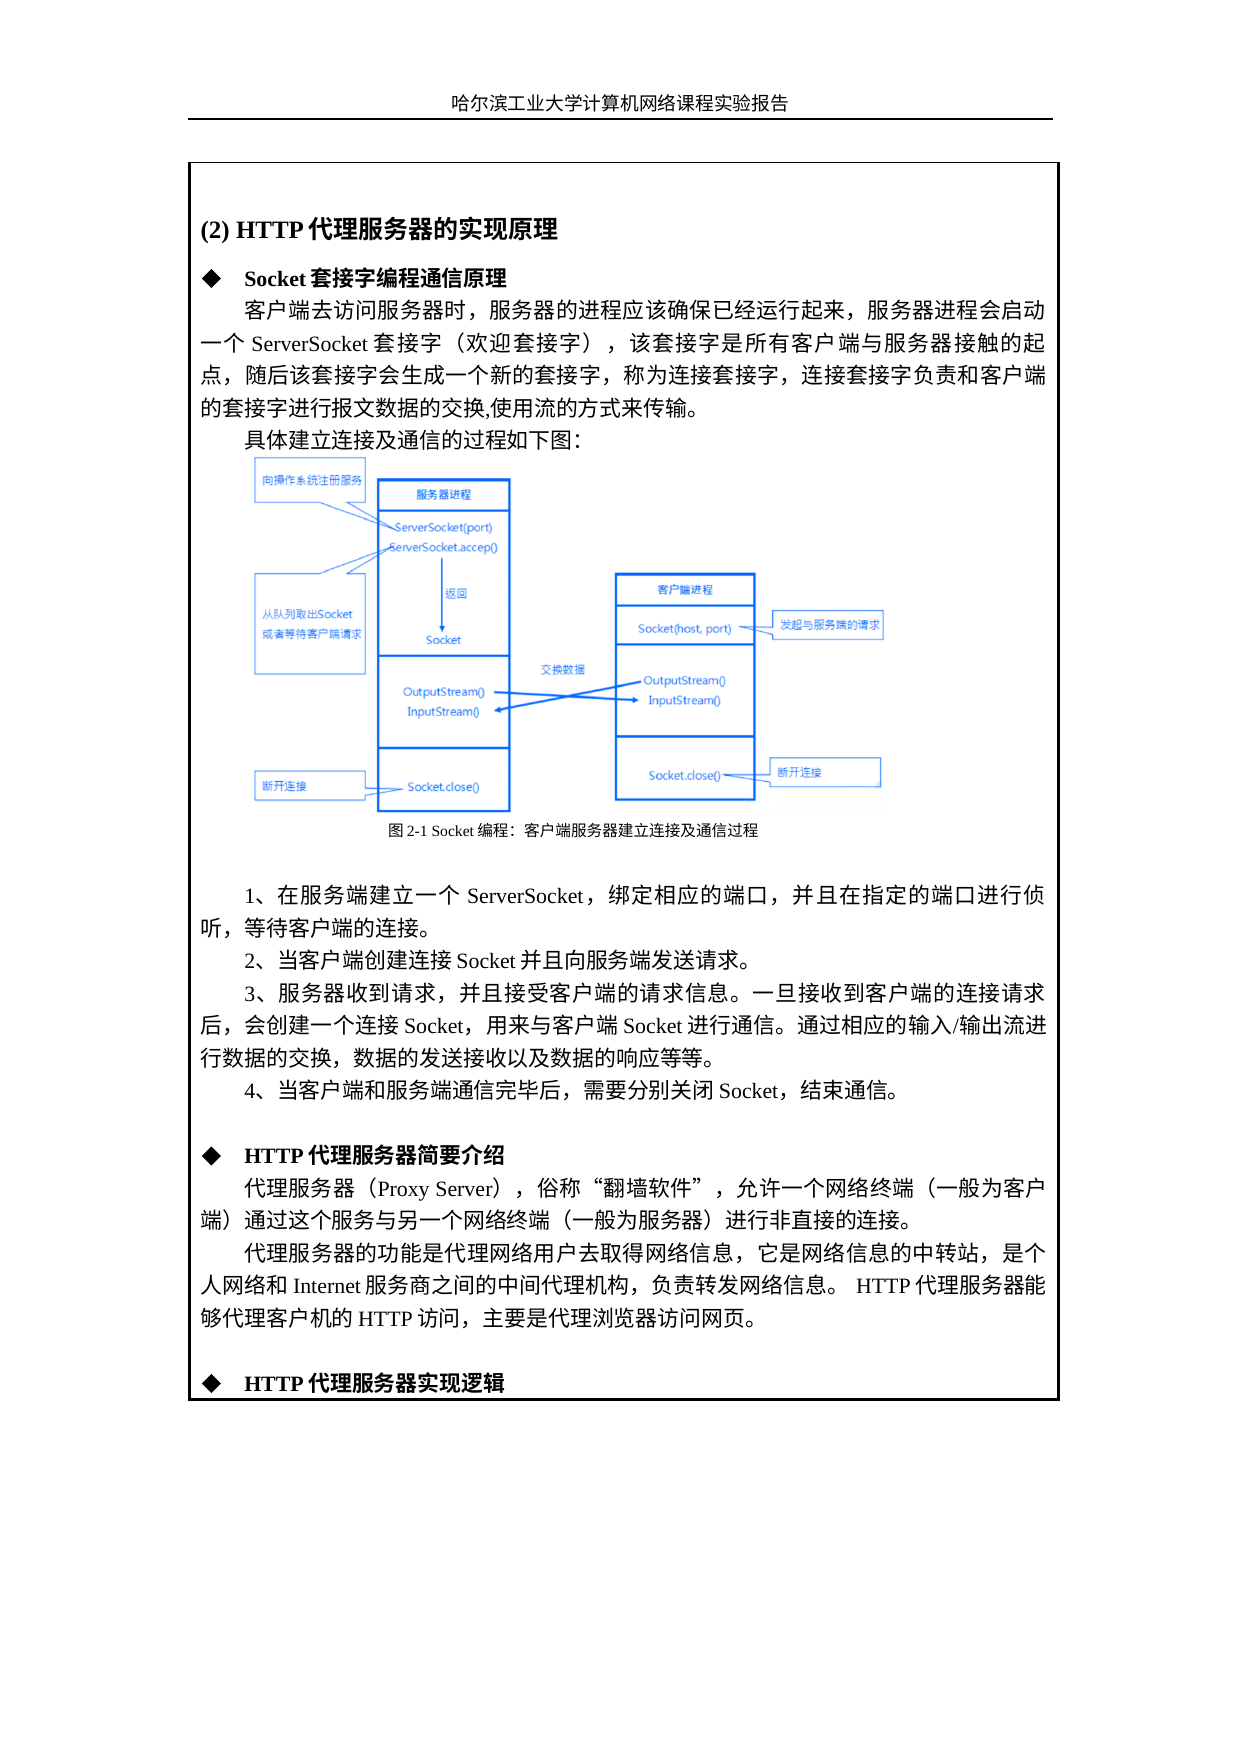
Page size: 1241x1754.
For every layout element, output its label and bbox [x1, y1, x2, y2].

table_cell [191, 163, 1057, 1398]
picture [250, 455, 888, 813]
